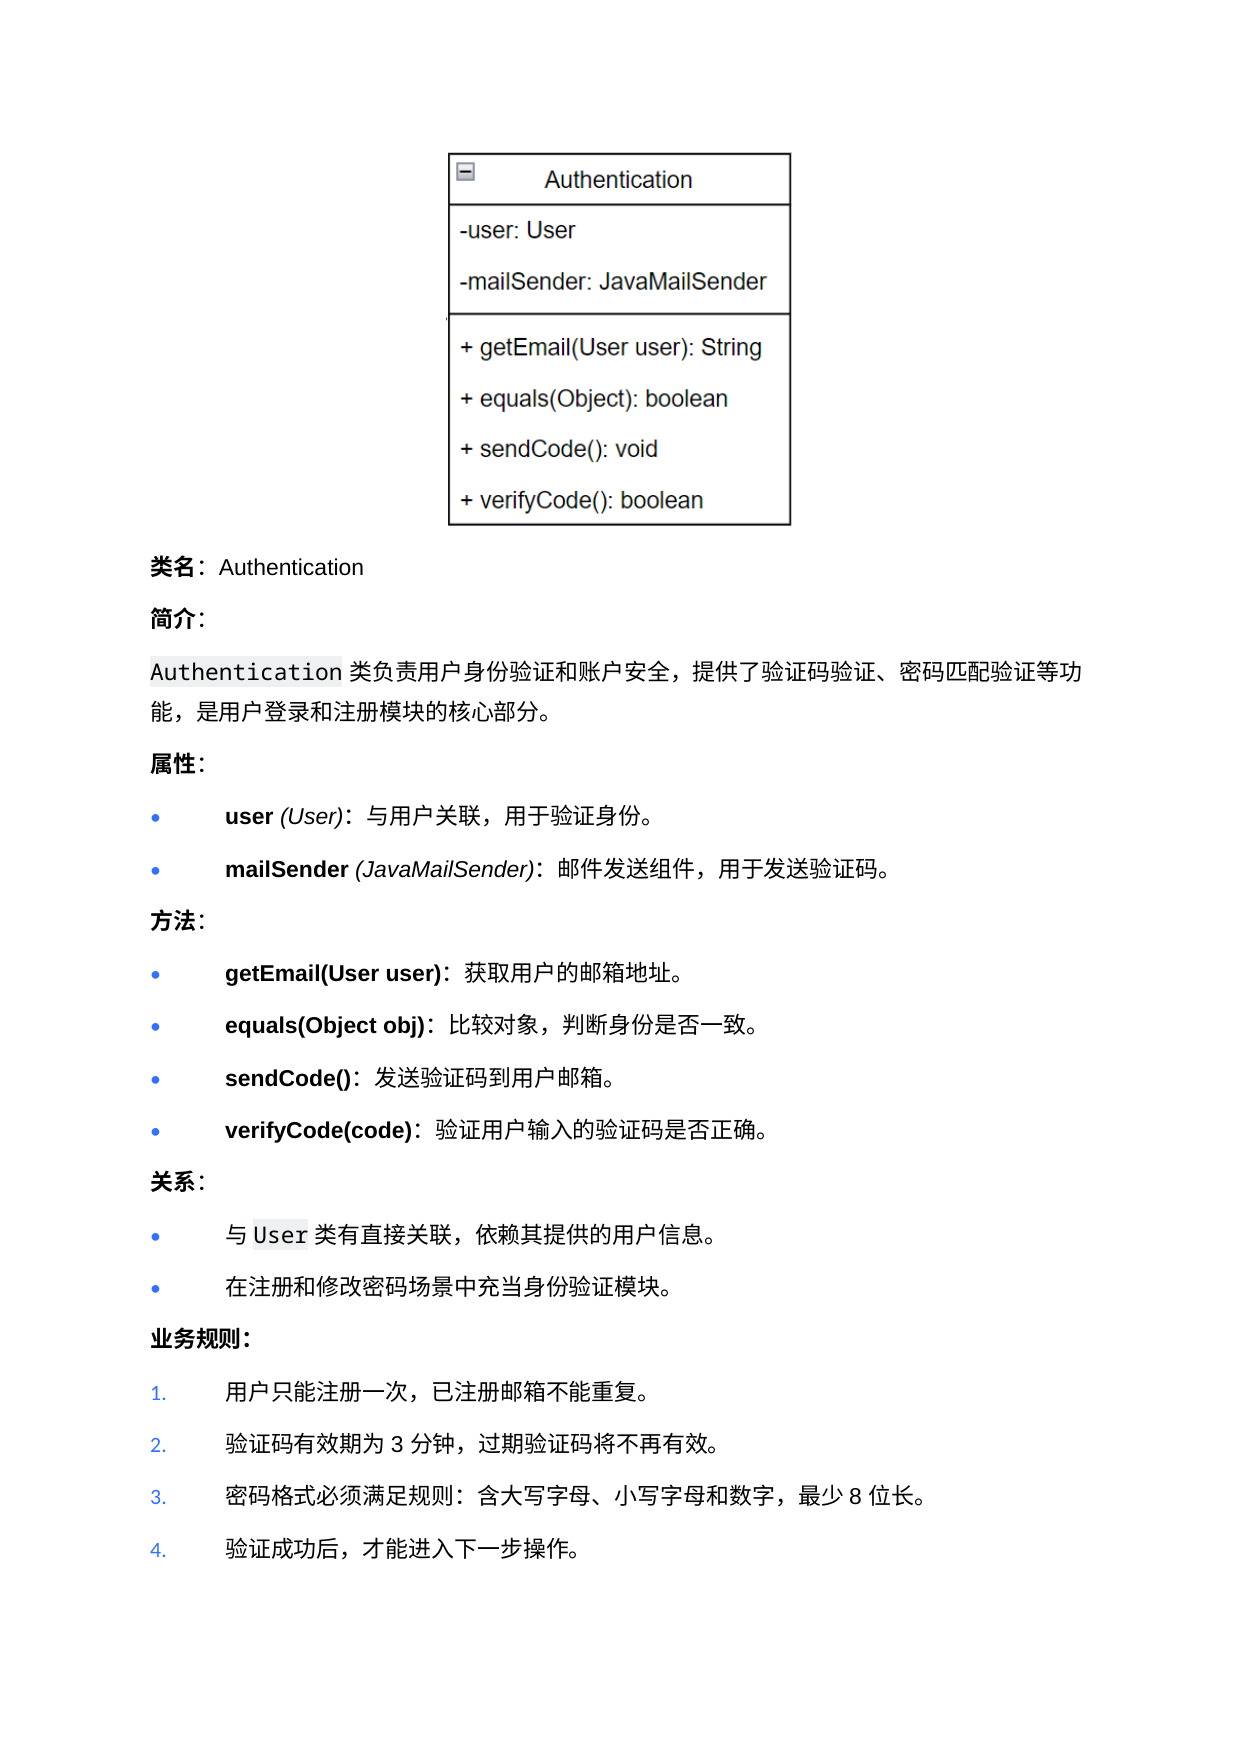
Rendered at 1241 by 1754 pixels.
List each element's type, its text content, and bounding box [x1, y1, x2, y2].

list 密码格式必须满足规则：含大写字母、小写字母和数字，最少 8 位长。 [150, 1478, 1090, 1511]
list sendCode()：发送验证码到用户邮箱。 [150, 1059, 1090, 1093]
text 属性： [150, 746, 1090, 779]
list mailSender (JavaMailSender)：邮件发送组件，用于发送验证码。 [150, 850, 1090, 884]
text 方法： [150, 903, 1090, 936]
picture [446, 150, 795, 532]
text Authentication 类负责用户身份验证和账户安全，提供了验证码验证、密码匹配验证等功能，是用户登录和注册模块的核心部分。 [150, 654, 1090, 727]
list 与 User 类有直接关联，依赖其提供的用户信息。 [150, 1216, 1090, 1250]
list equals(Object obj)：比较对象，判断身份是否一致。 [150, 1007, 1090, 1041]
text 简介： [150, 601, 1090, 634]
text 关系： [150, 1164, 1090, 1197]
list getEmail(User user)：获取用户的邮箱地址。 [150, 955, 1090, 988]
list 验证成功后，才能进入下一步操作。 [150, 1530, 1090, 1564]
list 在注册和修改密码场景中充当身份验证模块。 [150, 1269, 1090, 1302]
text 类名：Authentication [150, 549, 1090, 582]
text 业务规则： [150, 1321, 1090, 1354]
list 用户只能注册一次，已注册邮箱不能重复。 [150, 1373, 1090, 1407]
list user (User)：与用户关联，用于验证身份。 [150, 798, 1090, 831]
list 验证码有效期为 3 分钟，过期验证码将不再有效。 [150, 1426, 1090, 1459]
list verifyCode(code)：验证用户输入的验证码是否正确。 [150, 1112, 1090, 1145]
